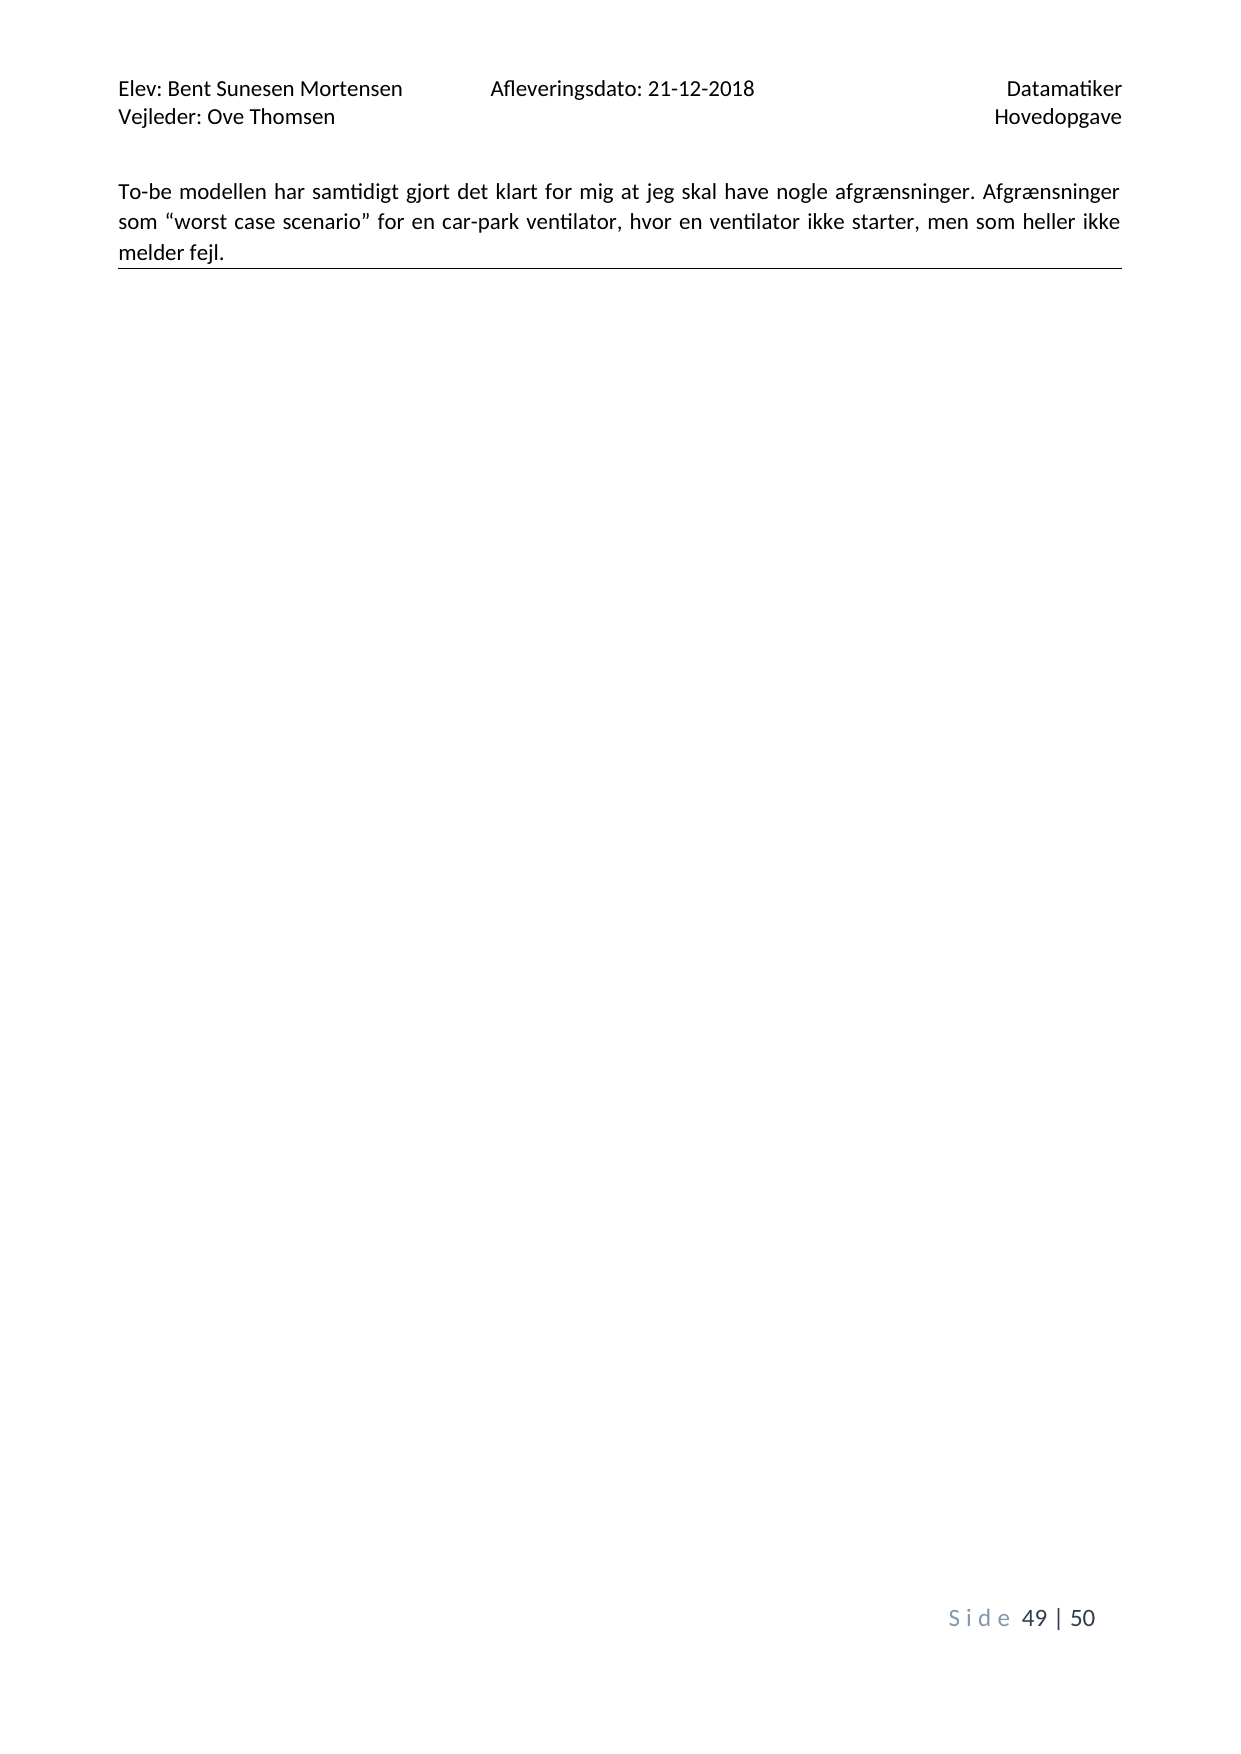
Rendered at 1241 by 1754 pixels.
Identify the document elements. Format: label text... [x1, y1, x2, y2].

text To-be modellen har samtidigt gjort det klart for mig at jeg skal have nogle afgrænsninger. Afgrænsninger som “worst case scenario” for en car-park ventilator, hvor en ventilator ikke starter, men som heller ikke melder fejl. [118, 177, 1122, 268]
